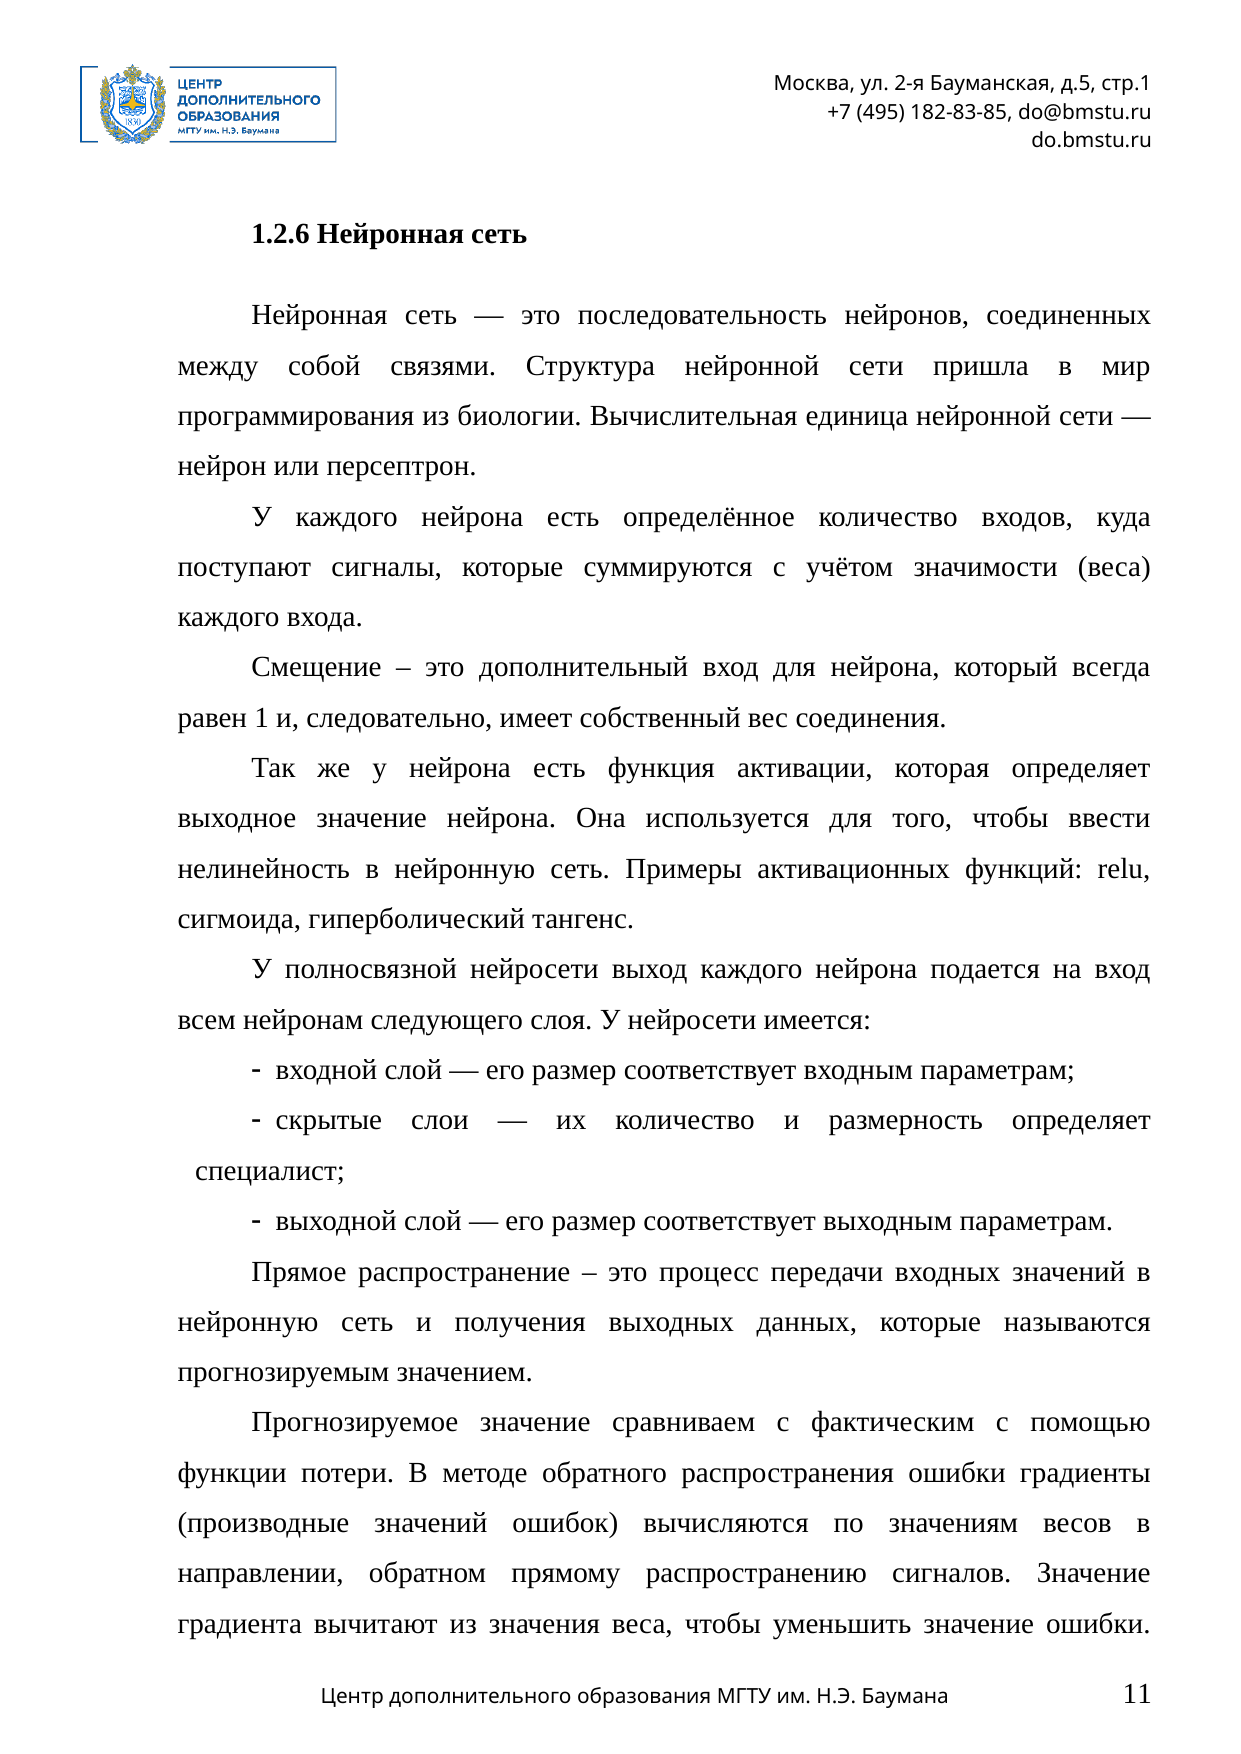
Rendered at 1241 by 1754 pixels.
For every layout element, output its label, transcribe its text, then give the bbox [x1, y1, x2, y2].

list скрытые слои — их количество и размерность определяет специалист; [195, 1102, 1152, 1186]
text Так же у нейрона есть функция активации, которая определяет выходное значение нейрона. Она используется для того, чтобы ввести нелинейность в нейронную сеть. Примеры активационных функций: relu, сигмоида, гиперболический тангенс. [177, 750, 1152, 935]
text У полносвязной нейросети выход каждого нейрона подается на вход всем нейронам следующего слоя. У нейросети имеется: [177, 951, 1152, 1035]
text 1.2.6 Нейронная сеть [177, 216, 1152, 249]
picture [80, 64, 337, 144]
text Смещение – это дополнительный вход для нейрона, который всегда равен 1 и, следовательно, имеет собственный вес соединения. [177, 649, 1152, 733]
text Прямое распространение – это процесс передачи входных значений в нейронную сеть и получения выходных данных, которые называются прогнозируемым значением. [177, 1254, 1152, 1388]
text У каждого нейрона есть определённое количество входов, куда поступают сигналы, которые суммируются с учётом значимости (веса) каждого входа. [177, 499, 1152, 633]
text Нейронная сеть — это последовательность нейронов, соединенных между собой связями. Структура нейронной сети пришла в мир программирования из биологии. Вычислительная единица нейронной сети — нейрон или персептрон. [177, 297, 1152, 482]
list выходной слой — его размер соответствует выходным параметрам. [195, 1203, 1152, 1237]
list входной слой — его размер соответствует входным параметрам; [195, 1052, 1152, 1086]
